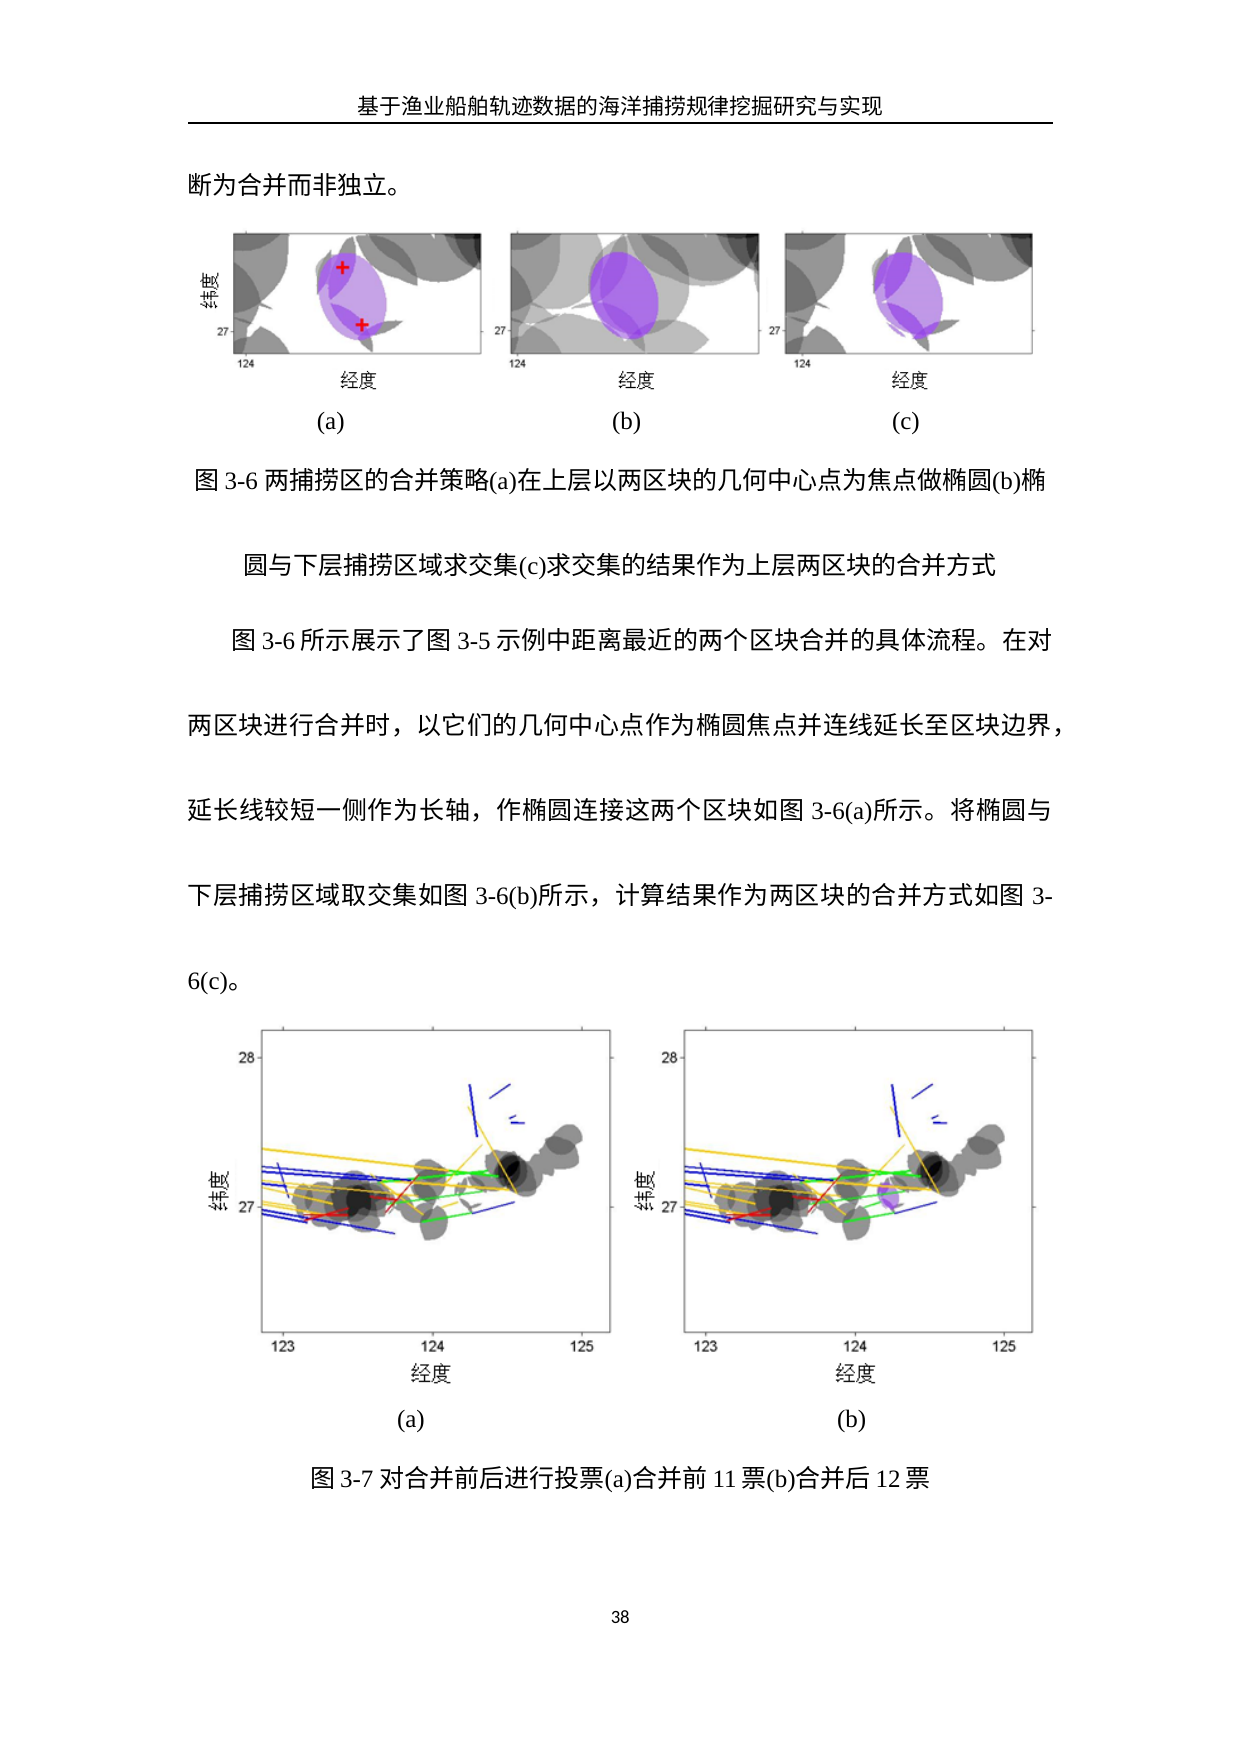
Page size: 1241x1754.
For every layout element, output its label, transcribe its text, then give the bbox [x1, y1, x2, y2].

text 图3-6所示展示了图3-5示例中距离最近的两个区块合并的具体流程。在对两区块进行合并时，以它们的几何中心点作为椭圆焦点并连线延长至区块边界，延长线较短一侧作为长轴，作椭圆连接这两个区块如图3-6(a)所示。将椭圆与下层捕捞区域取交集如图3-6(b)所示，计算结果作为两区块的合并方式如图3-6(c)。 [187, 605, 1053, 1012]
table_cell (b) [472, 404, 768, 445]
table_cell 图3-6 两捕捞区的合并策略(a)在上层以两区块的几何中心点为焦点做椭圆(b)椭圆与下层捕捞区域求交集(c)求交集的结果作为上层两区块的合并方式 [176, 445, 1064, 605]
table_cell (a) [176, 1402, 620, 1443]
table_cell 图3-7 对合并前后进行投票(a)合并前11票(b)合并后12票 [176, 1443, 1064, 1518]
picture [198, 227, 1042, 395]
table_cell (a) [176, 404, 472, 445]
picture [196, 1021, 1044, 1391]
table_cell (c) [768, 404, 1064, 445]
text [187, 150, 1053, 218]
table_header [176, 227, 1064, 404]
table_header [176, 1021, 1064, 1402]
table_cell (b) [620, 1402, 1064, 1443]
